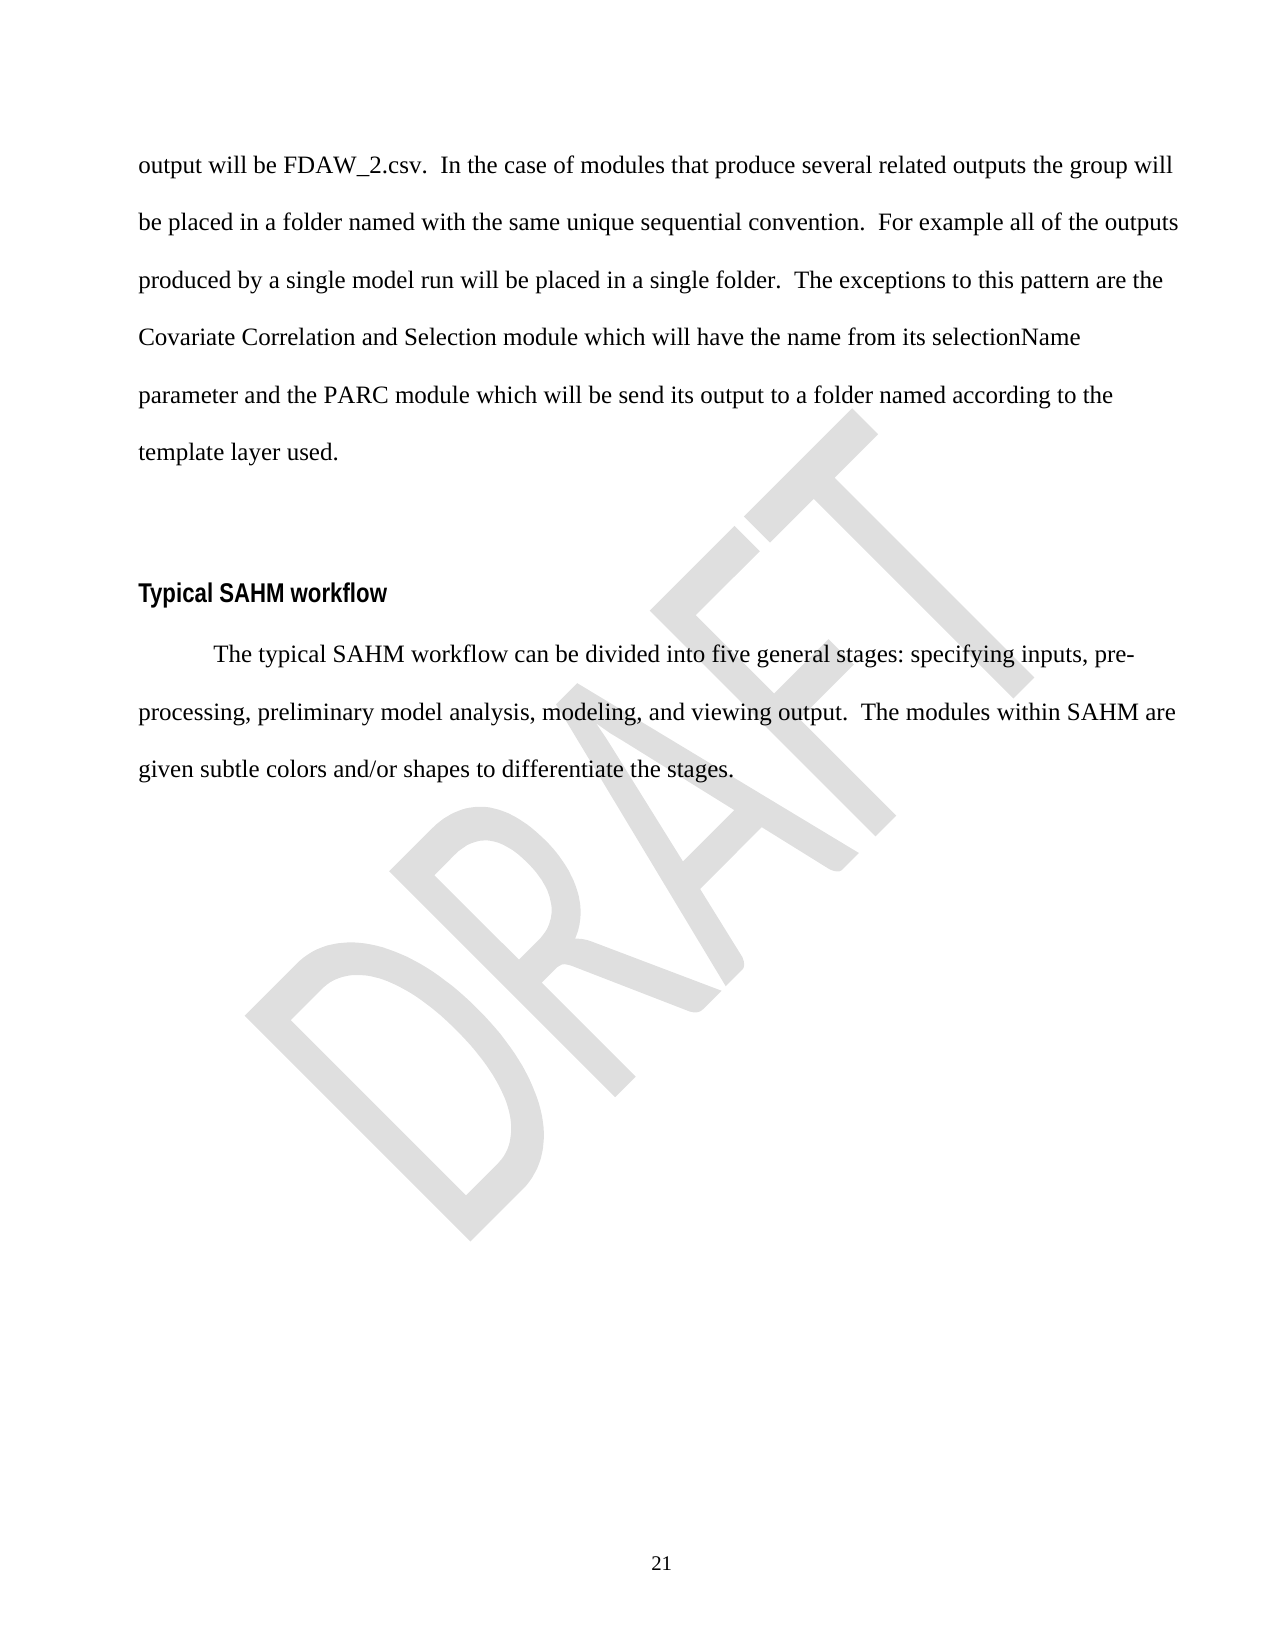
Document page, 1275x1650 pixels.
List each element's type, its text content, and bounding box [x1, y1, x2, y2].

text The typical SAHM workflow can be divided into five general stages: specifying inputs, pre-processing, preliminary model analysis, modeling, and viewing output. The modules within SAHM are given subtle colors and/or shapes to differentiate the stages. [138, 639, 1185, 783]
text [138, 150, 1185, 466]
subtitle Typical SAHM workflow [138, 577, 1185, 608]
